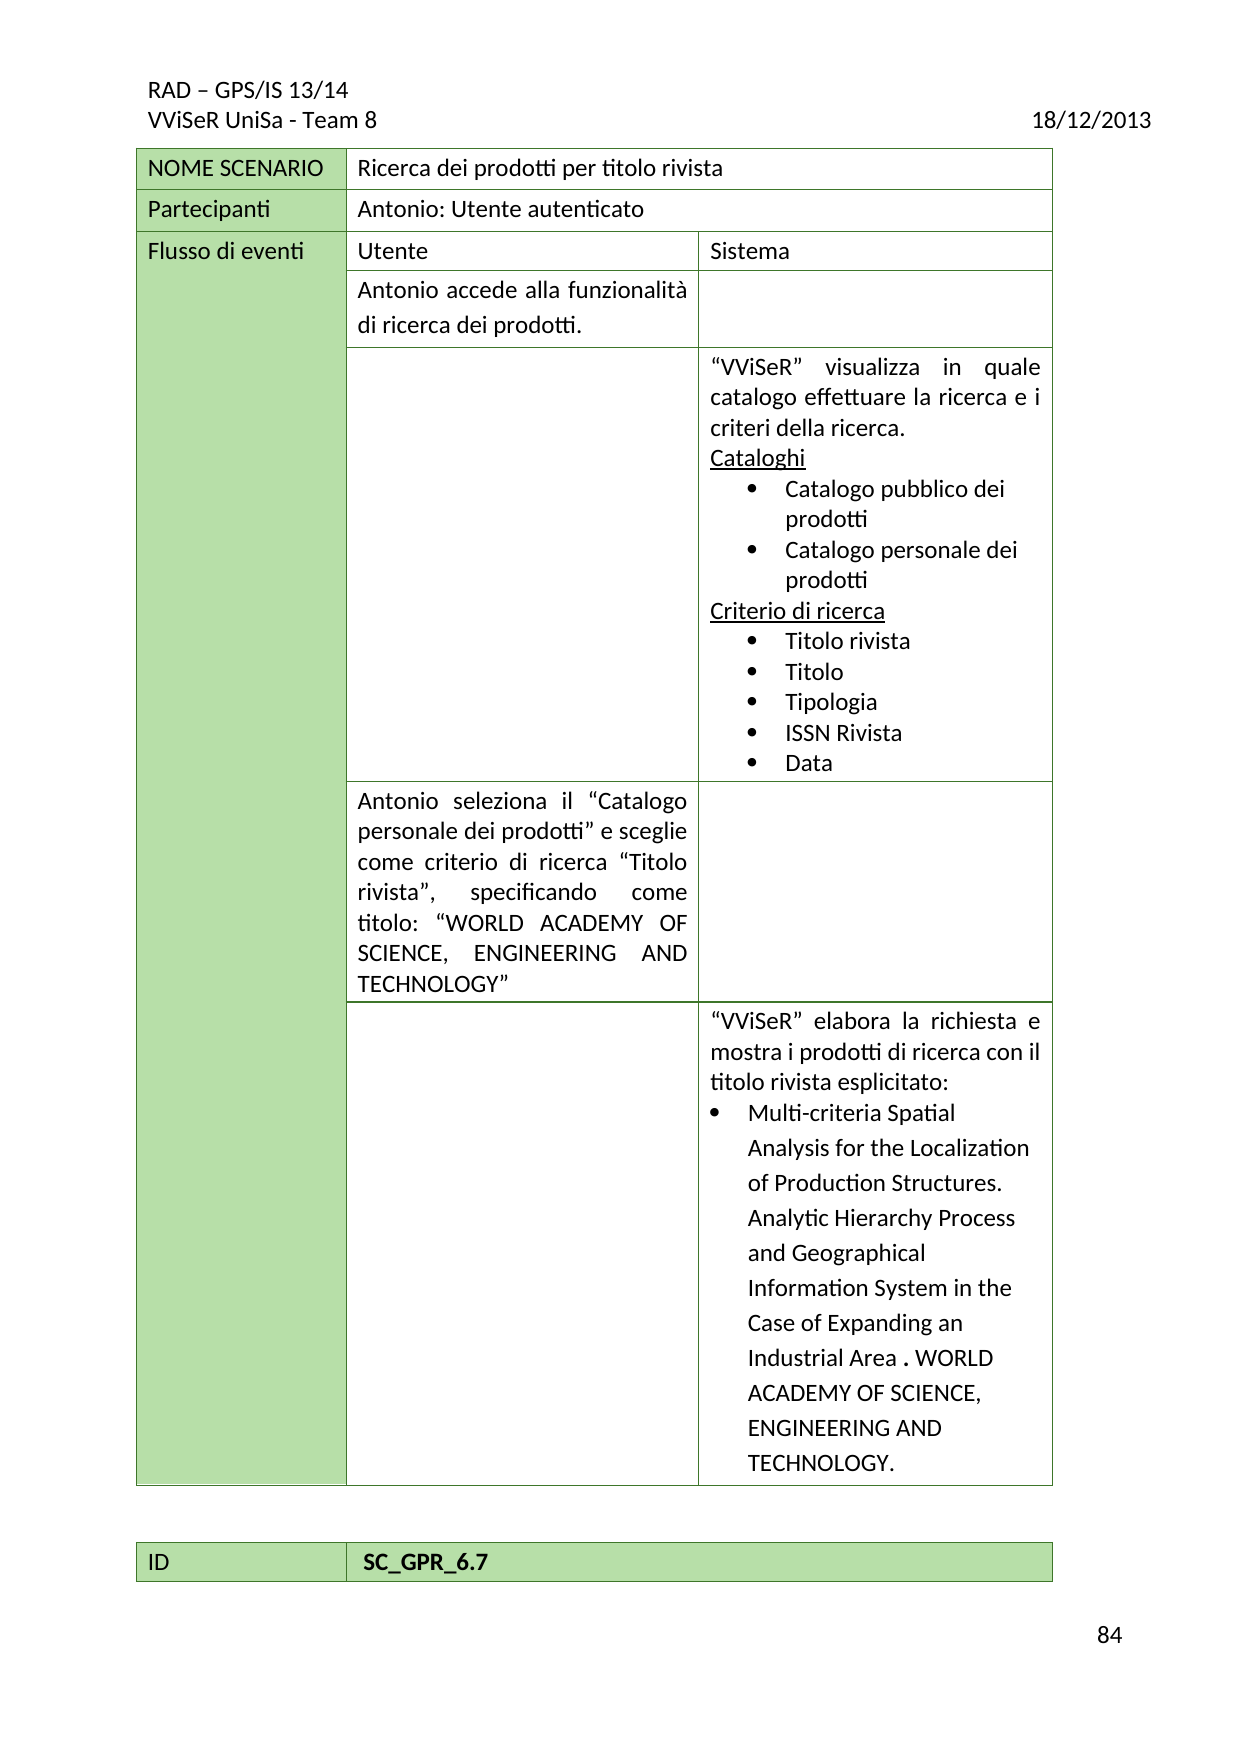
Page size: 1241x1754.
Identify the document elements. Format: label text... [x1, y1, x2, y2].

table_cell Antonio accede alla funzionalità di ricerca dei prodotti. [347, 271, 698, 347]
table_cell Utente [347, 232, 698, 270]
table_cell “VViSeR” elabora la richiesta e mostra i prodotti di ricerca con il titolo rivista esplicitato: Multi-criteria Spatial Analysis for the Localization of Production Structures. Analytic Hierarchy Process and Geographical Information System in the Case of Expanding an Industrial Area . WORLD ACADEMY OF SCIENCE, ENGINEERING AND TECHNOLOGY. [699, 1003, 1052, 1484]
table_cell Sistema [699, 232, 1052, 270]
table_cell [347, 1003, 698, 1484]
table_cell [699, 271, 1052, 347]
table_cell Antonio: Utente autenticato [347, 190, 1052, 231]
table_cell Antonio seleziona il “Catalogo personale dei prodotti” e sceglie come criterio di ricerca “Titolo rivista”, specificando come titolo: “WORLD ACADEMY OF SCIENCE, ENGINEERING AND TECHNOLOGY” [347, 782, 698, 1001]
table_header SC_GPR_6.7 [347, 1543, 1052, 1581]
table_cell [347, 348, 698, 781]
table_cell “VViSeR” visualizza in quale catalogo effettuare la ricerca e i criteri della ricerca. Cataloghi Catalogo pubblico dei prodotti Catalogo personale dei prodotti Criterio di ricerca Titolo rivista Titolo Tipologia ISSN Rivista Data [699, 348, 1052, 781]
table_header ID [137, 1543, 346, 1581]
table_cell Partecipanti [137, 190, 346, 231]
table_cell Ricerca dei prodotti per titolo rivista [347, 149, 1052, 189]
table_cell [699, 782, 1052, 1001]
table_cell NOME SCENARIO [137, 149, 346, 189]
table_cell Flusso di eventi [137, 232, 346, 1484]
